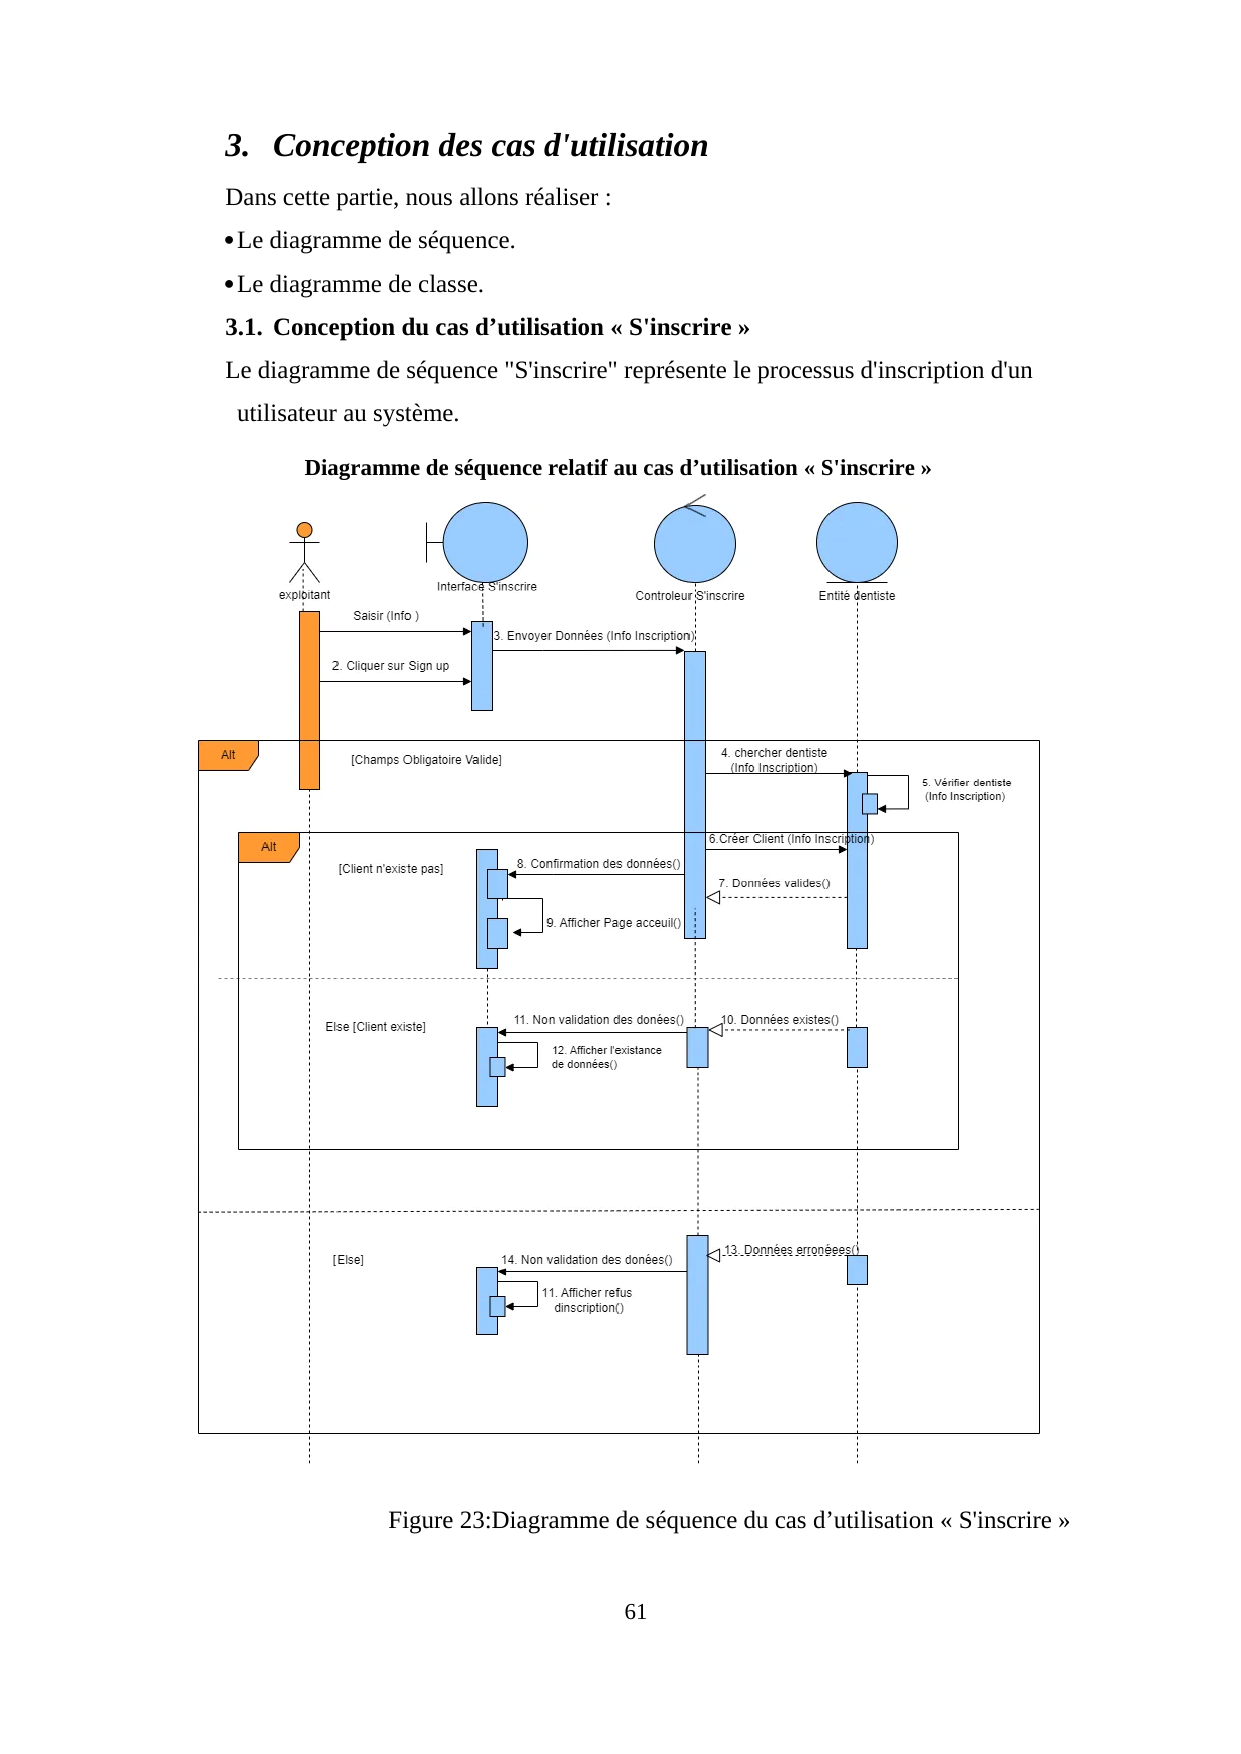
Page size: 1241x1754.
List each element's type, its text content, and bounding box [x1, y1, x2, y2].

list Conception du cas d’utilisation « S'inscrire » [225, 312, 1076, 341]
text Le diagramme de séquence "S'inscrire" représente le processus d'inscription d'un utilisateur au système. [225, 355, 1076, 427]
subtitle Figure 23:Diagramme de séquence du cas d’utilisation « S'inscrire » [48, 1505, 1223, 1534]
picture [197, 494, 1040, 1464]
text Dans cette partie, nous allons réaliser : [225, 182, 1076, 211]
subtitle Conception des cas d'utilisation [225, 125, 1076, 163]
list Diagramme de séquence relatif au cas d’utilisation « S'inscrire » [304, 454, 1108, 481]
list Le diagramme de classe. [225, 269, 1076, 297]
list Le diagramme de séquence. [225, 226, 1076, 254]
